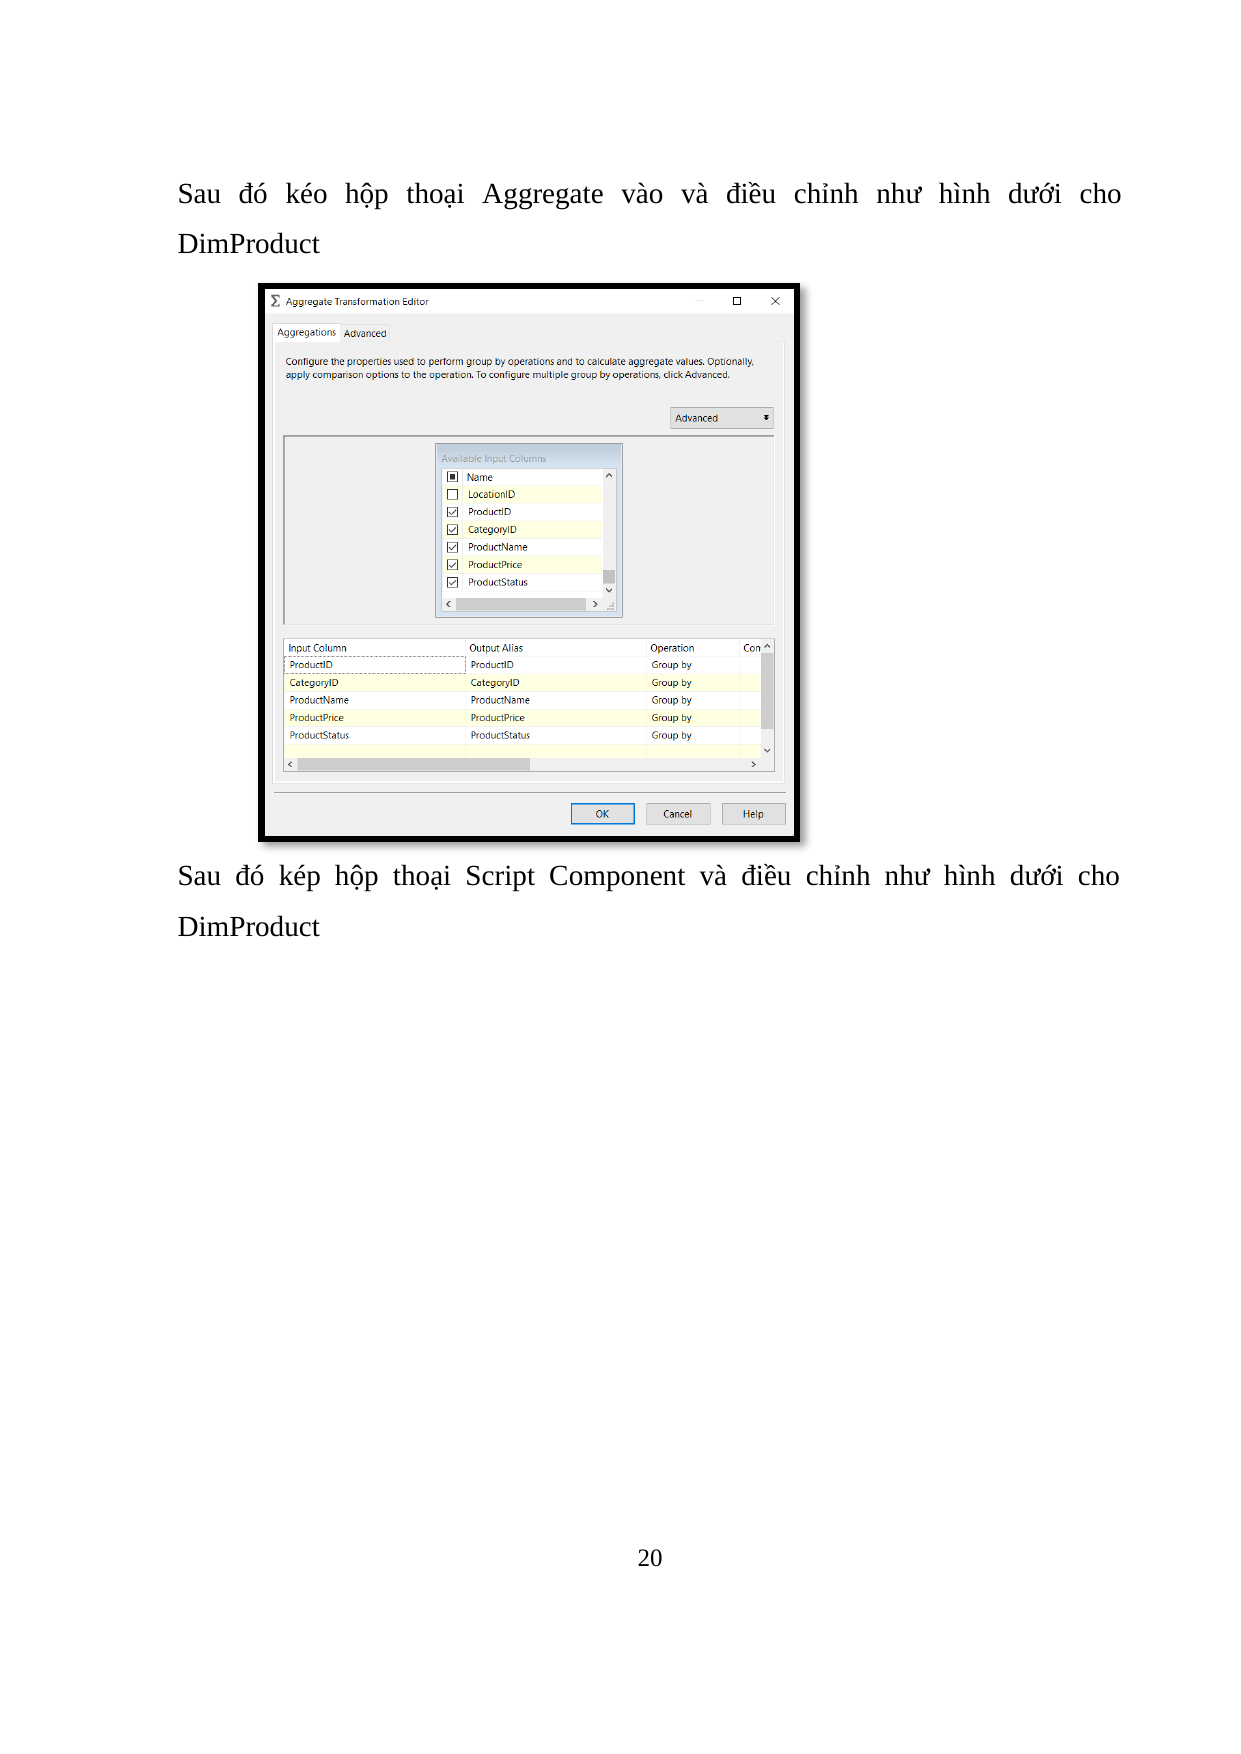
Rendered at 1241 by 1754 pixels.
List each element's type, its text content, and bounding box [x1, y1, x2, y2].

picture [265, 289, 794, 836]
text Sau đó kéo hộp thoại Aggregate vào và điều chỉnh như hình dưới cho DimProduct [177, 176, 1122, 260]
text Sau đó kép hộp thoại Script Component và điều chỉnh như hình dưới cho DimProduct [177, 858, 1122, 942]
